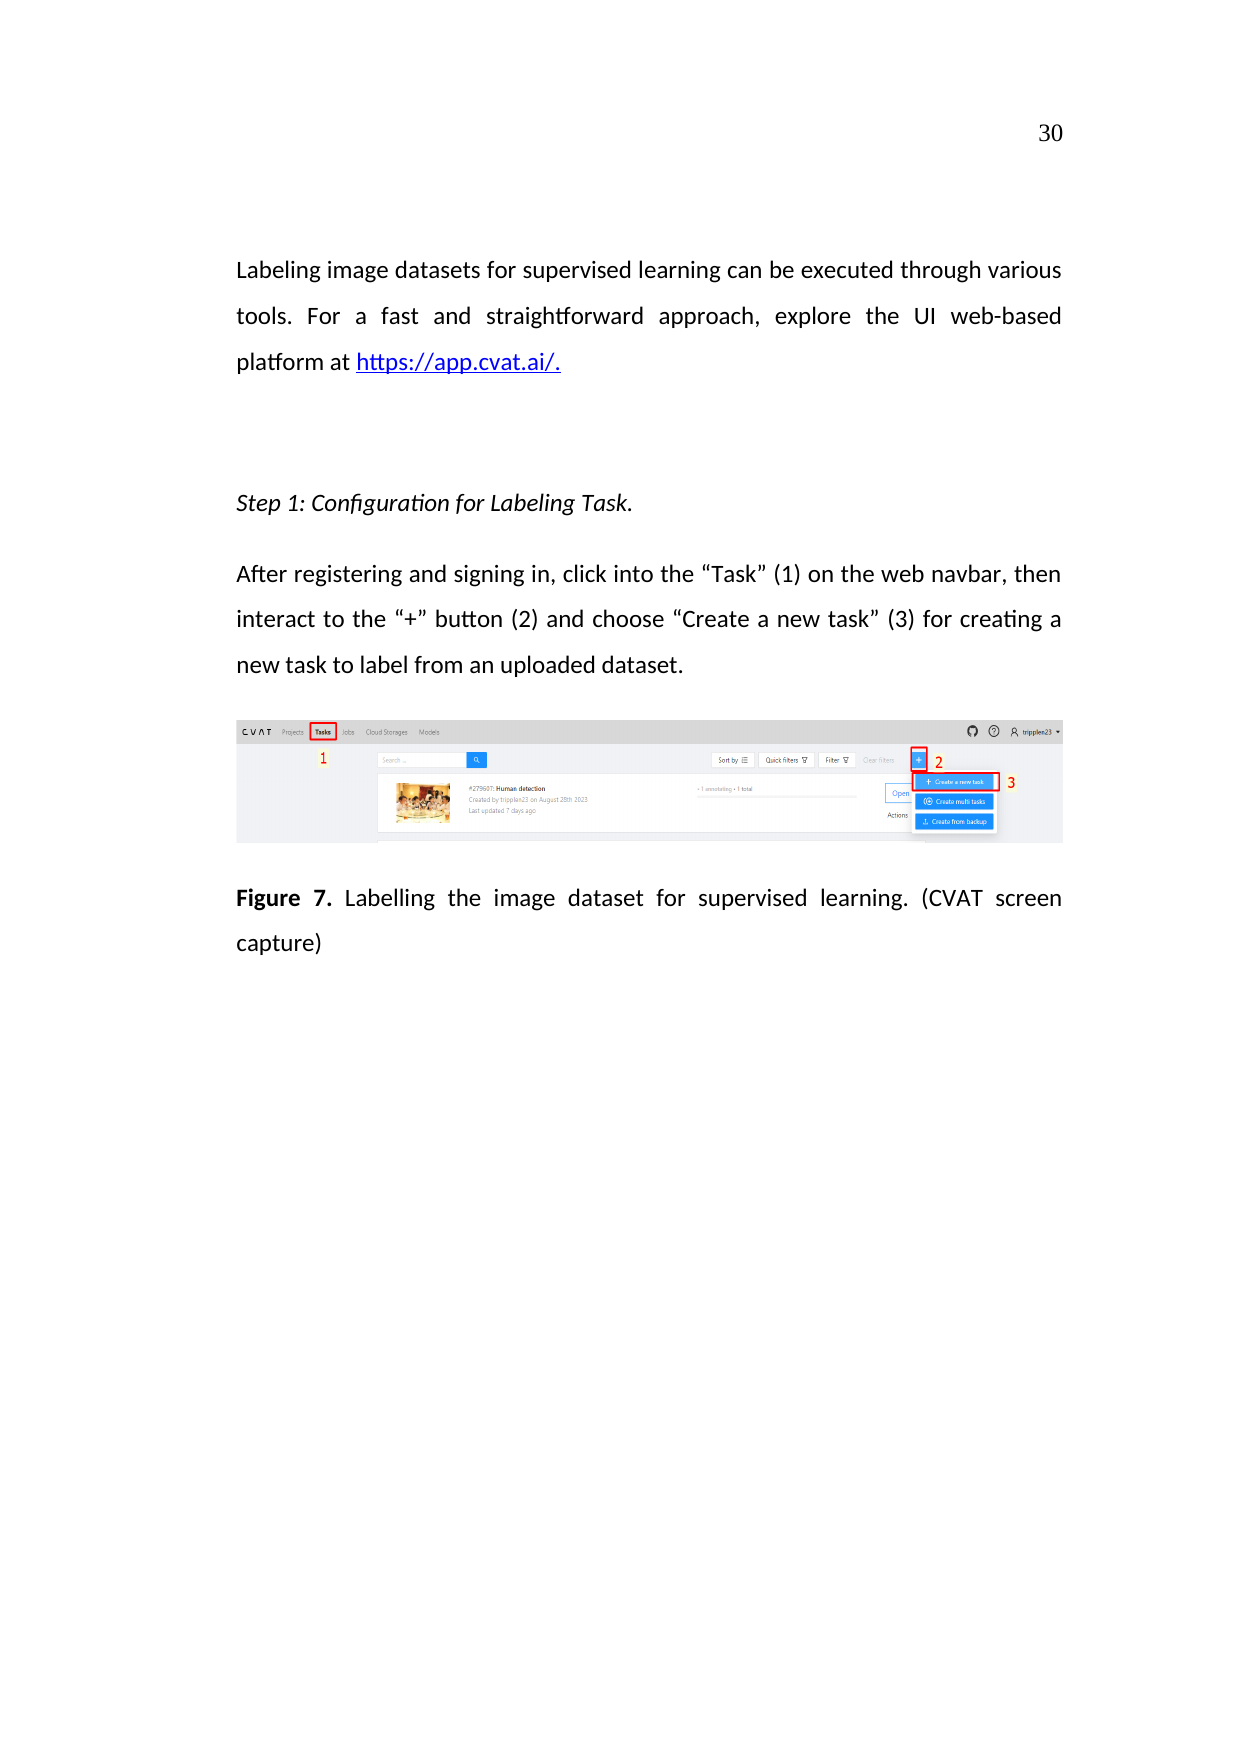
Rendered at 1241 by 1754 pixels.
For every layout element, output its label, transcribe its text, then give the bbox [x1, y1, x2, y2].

text Step 1: Configuration for Labeling Task. [236, 487, 1063, 518]
text Figure 7. Labelling the image dataset for supervised learning. (CVAT screen capture) [236, 882, 1063, 958]
picture [236, 720, 1063, 843]
text Labeling image datasets for supervised learning can be executed through various tools. For a fast and straightforward approach, explore the UI web-based platform at https://app.cvat.ai/. [236, 254, 1063, 376]
text After registering and signing in, click into the “Task” (1) on the web navbar, then interact to the “+” button (2) and choose “Create a new task” (3) for creating a new task to label from an uploaded dataset. [236, 558, 1063, 680]
